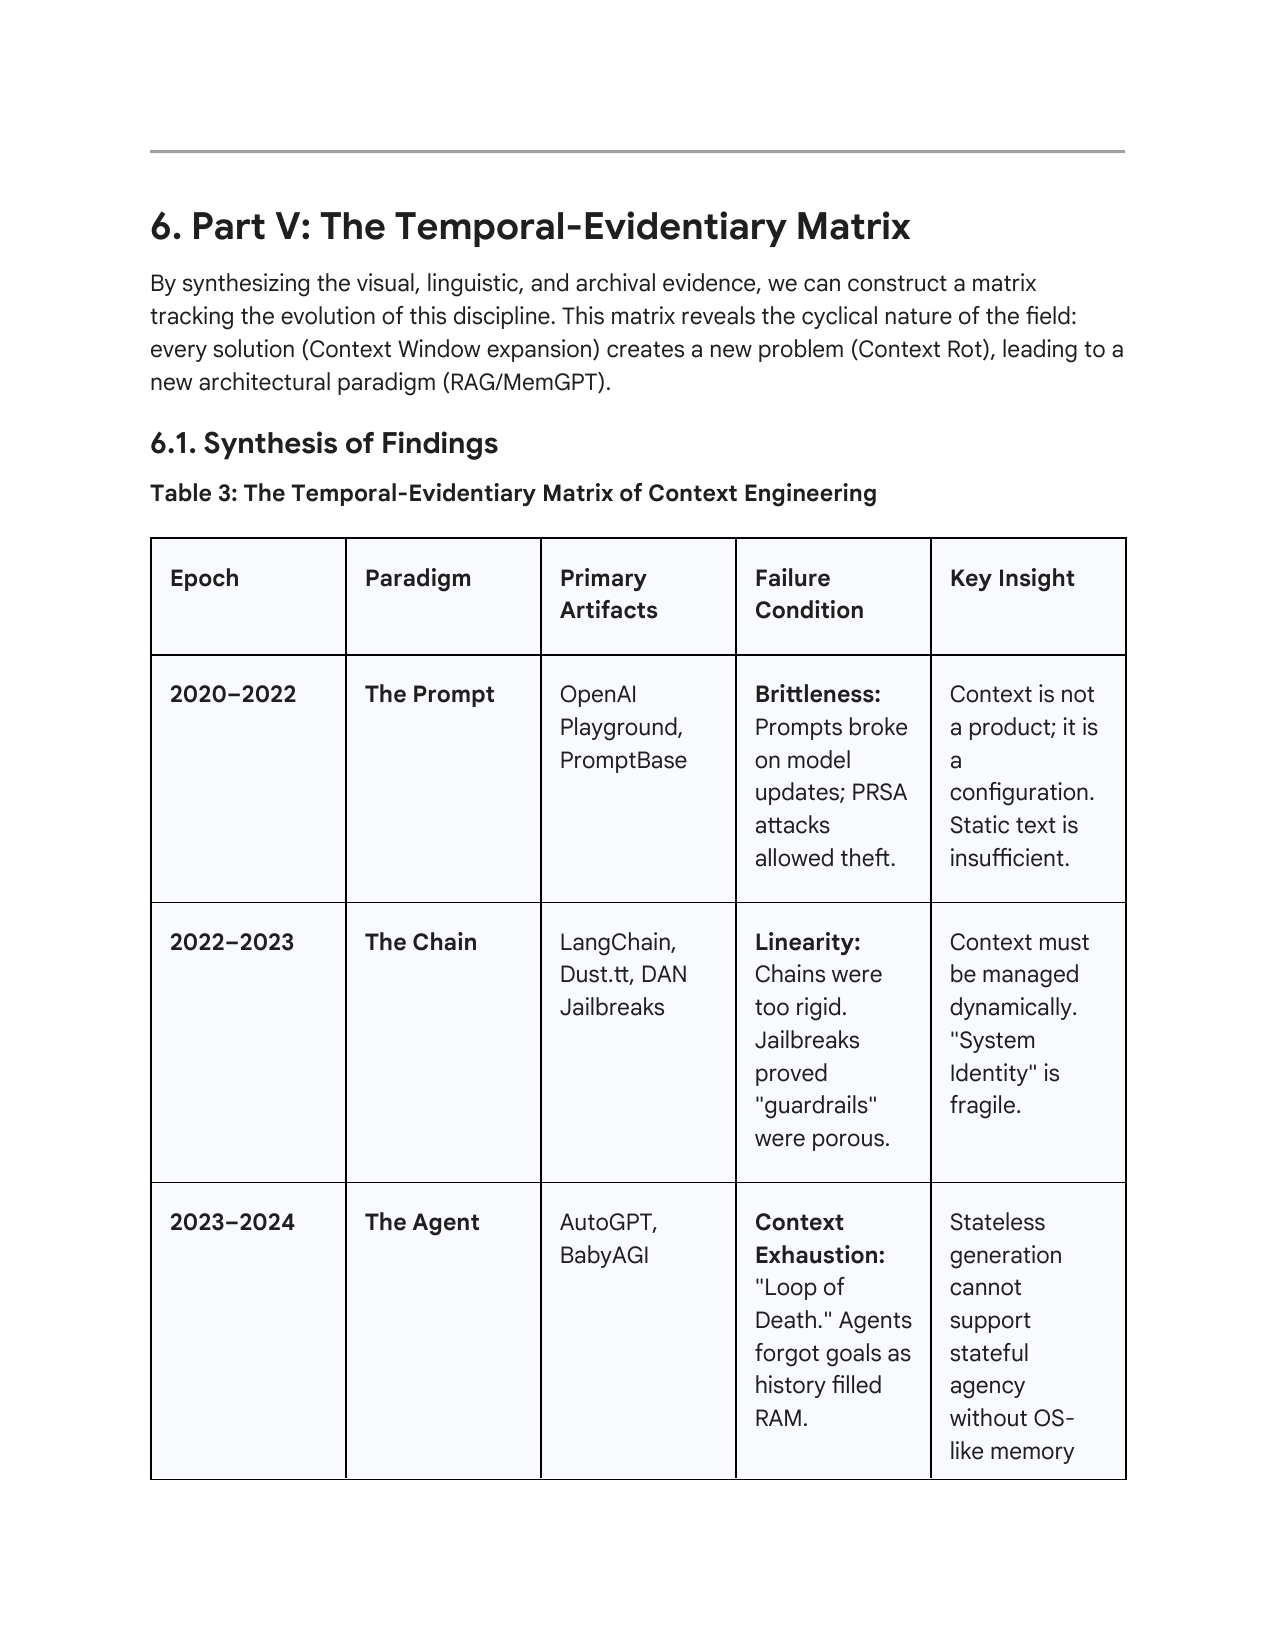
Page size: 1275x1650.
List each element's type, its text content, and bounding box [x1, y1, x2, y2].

text Table 3: The Temporal-Evidentiary Matrix of Context Engineering [150, 479, 1125, 508]
table_cell The Chain [347, 903, 540, 1182]
table_cell The Agent [347, 1183, 540, 1478]
table_cell 2020–2022 [152, 656, 345, 901]
table_cell Context is not a product; it is a configuration. Static text is insufficient. [932, 656, 1125, 901]
table_header Key Insight [932, 539, 1125, 654]
table_header Primary Artifacts [542, 539, 735, 654]
subtitle 6.1. Synthesis of Findings [150, 425, 1125, 462]
table_cell OpenAI Playground, PromptBase [542, 656, 735, 901]
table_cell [737, 1183, 930, 1478]
subtitle 6. Part V: The Temporal-Evidentiary Matrix [150, 154, 1125, 251]
text By synthesizing the visual, linguistic, and archival evidence, we can construct a matrix tracking the evolution of this discipline. This matrix reveals the cyclical nature of the field: every solution (Context Window expansion) creates a new problem (Context Rot), leading to a new architectural paradigm (RAG/MemGPT). [150, 269, 1125, 396]
table_cell Context must be managed dynamically. "System Identity" is fragile. [932, 903, 1125, 1182]
table_cell LangChain, Dust.tt, DAN Jailbreaks [542, 903, 735, 1182]
table_header Paradigm [347, 539, 540, 654]
table_cell The Prompt [347, 656, 540, 901]
table_cell Brittleness: Prompts broke on model updates; PRSA attacks allowed theft. [737, 656, 930, 901]
table_header Epoch [152, 539, 345, 654]
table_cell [932, 1183, 1125, 1478]
table_header Failure Condition [737, 539, 930, 654]
table_cell AutoGPT, BabyAGI [542, 1183, 735, 1478]
table_cell 2023–2024 [152, 1183, 345, 1478]
table_cell 2022–2023 [152, 903, 345, 1182]
table_cell Linearity: Chains were too rigid. Jailbreaks proved "guardrails" were porous. [737, 903, 930, 1182]
